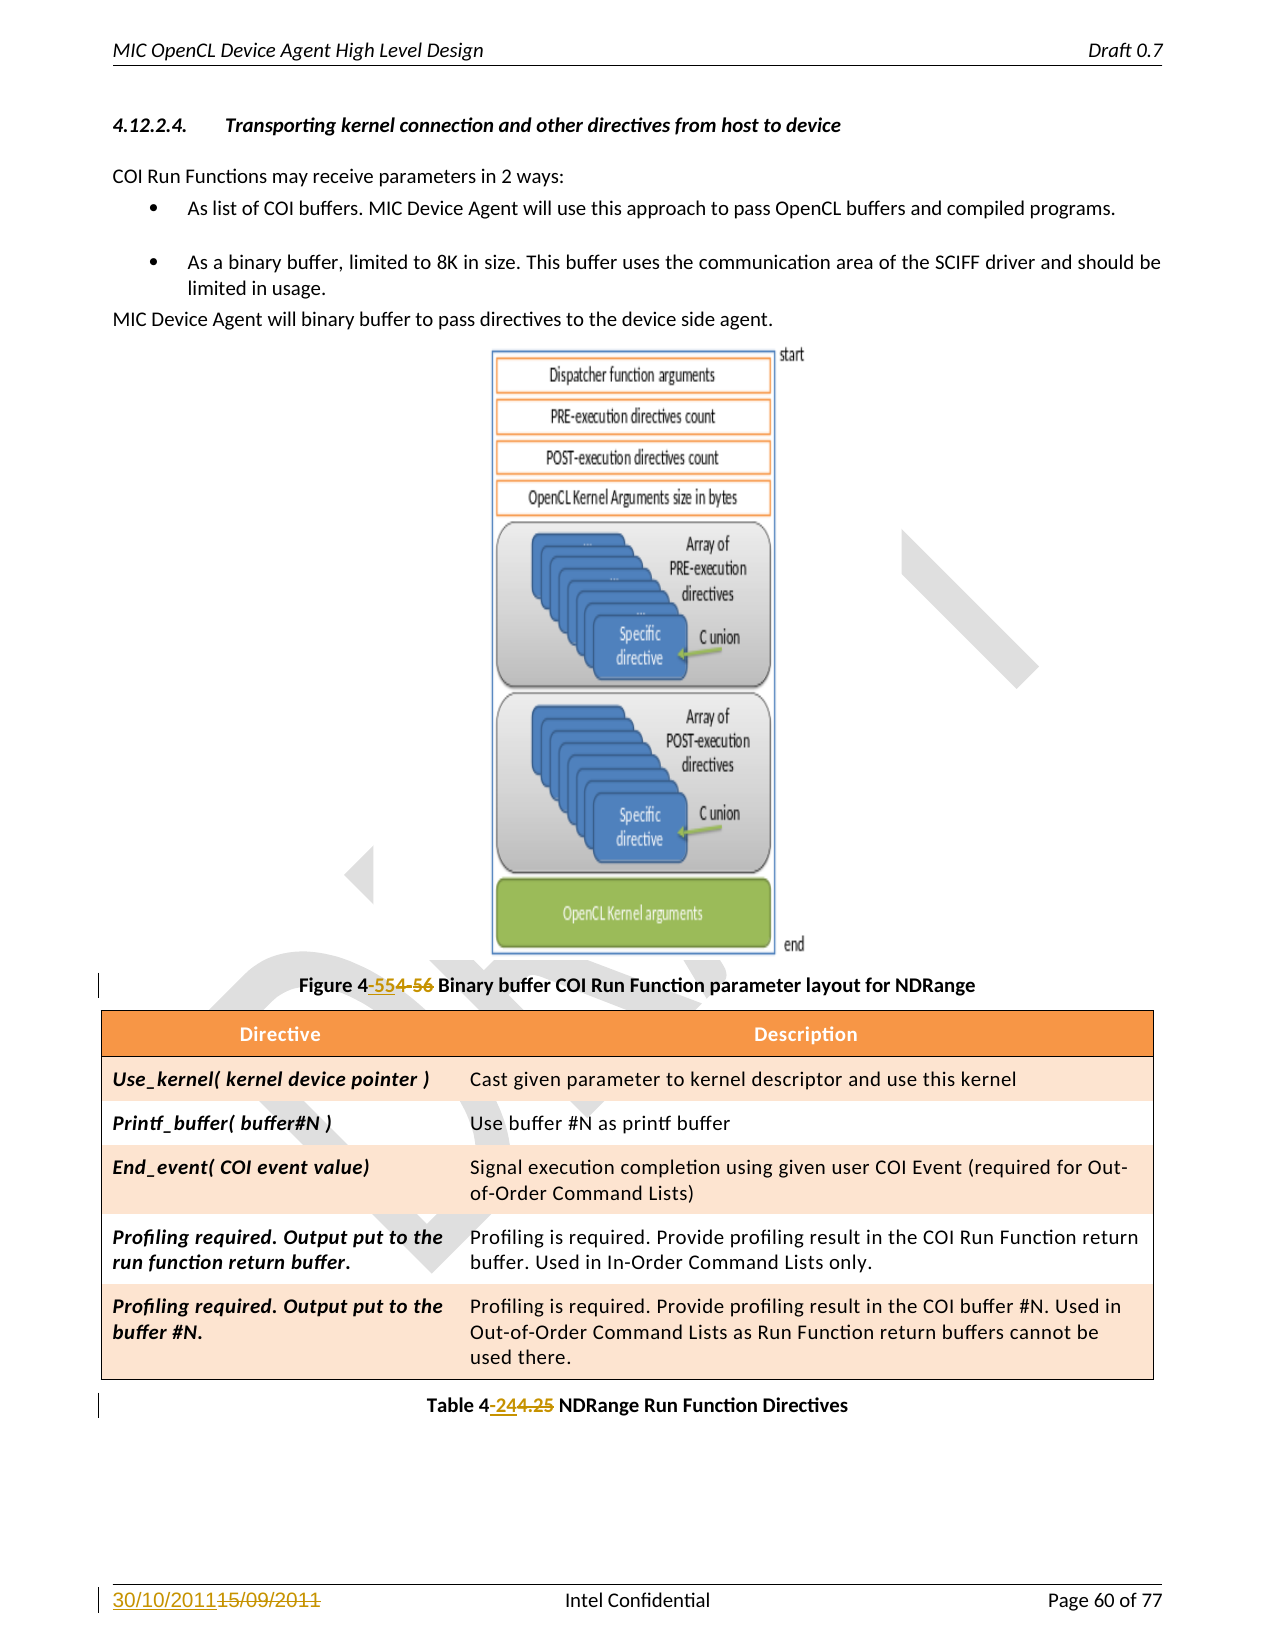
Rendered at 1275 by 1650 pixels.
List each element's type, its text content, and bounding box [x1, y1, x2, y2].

table_cell Cast given parameter to kernel descriptor and use this kernel [459, 1057, 1153, 1101]
list As a binary buffer, limited to 8K in size. This buffer uses the communication area of the SCIFF driver and should be limited in usage. [150, 249, 1162, 300]
table_header Description [459, 1011, 1153, 1056]
table_cell Signal execution completion using given user COI Event (required for Out-of-Order Command Lists) [459, 1145, 1153, 1214]
table_cell Profiling is required. Provide profiling result in the COI Run Function return buffer. Used in In-Order Command Lists only. [459, 1215, 1153, 1284]
table_header Directive [102, 1011, 459, 1056]
table_cell Printf_buffer( buffer#N ) [102, 1101, 459, 1145]
text COI Run Functions may receive parameters in 2 ways: [112, 163, 1162, 188]
text Figure ‎4 Binary buffer COI Run Function parameter layout for NDRange [112, 972, 1162, 998]
table_cell Profiling required. Output put to the run function return buffer. [102, 1215, 459, 1284]
subtitle Transporting kernel connection and other directives from host to device [112, 112, 1162, 138]
table_cell Use buffer #N as printf buffer [459, 1101, 1153, 1145]
table_cell Profiling required. Output put to the buffer #N. [102, 1284, 459, 1379]
table_cell Use_kernel( kernel device pointer ) [102, 1057, 459, 1101]
text Table ‎4 NDRange Run Function Directives [112, 1393, 1162, 1418]
table_cell Profiling is required. Provide profiling result in the COI buffer #N. Used in Out-of-Order Command Lists as Run Function return buffers cannot be used there. [459, 1284, 1153, 1379]
table_cell End_event( COI event value) [102, 1145, 459, 1214]
text MIC Device Agent will binary buffer to pass directives to the device side agent. [112, 306, 1162, 332]
list As list of COI buffers. MIC Device Agent will use this approach to pass OpenCL buffers and compiled programs. [150, 195, 1162, 220]
